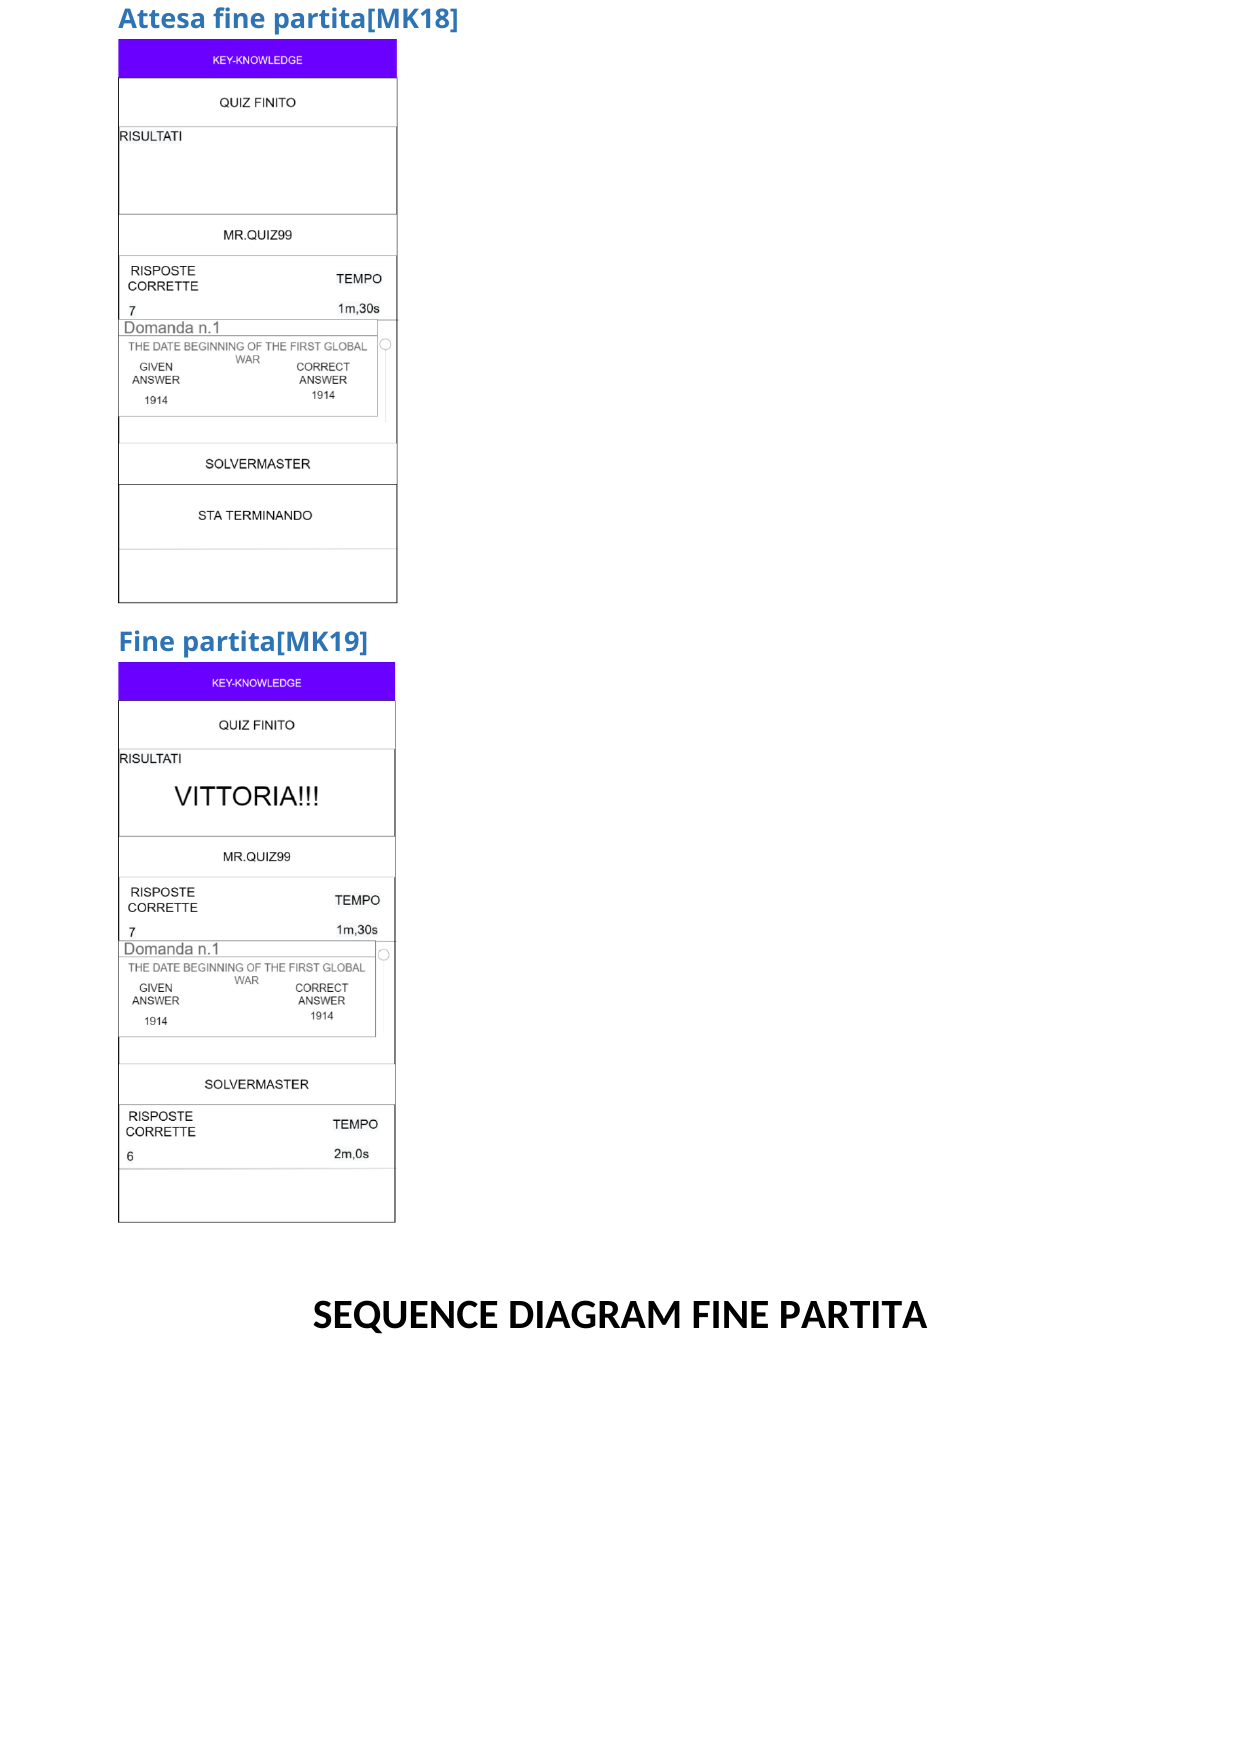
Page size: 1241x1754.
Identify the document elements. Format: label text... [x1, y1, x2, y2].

subtitle Fine partita[MK19] [118, 623, 1122, 660]
subtitle Attesa fine partita[MK18] [118, 0, 1122, 37]
picture [118, 39, 401, 604]
text SEQUENCE DIAGRAM FINE PARTITA [118, 1288, 1122, 1339]
picture [118, 662, 398, 1223]
